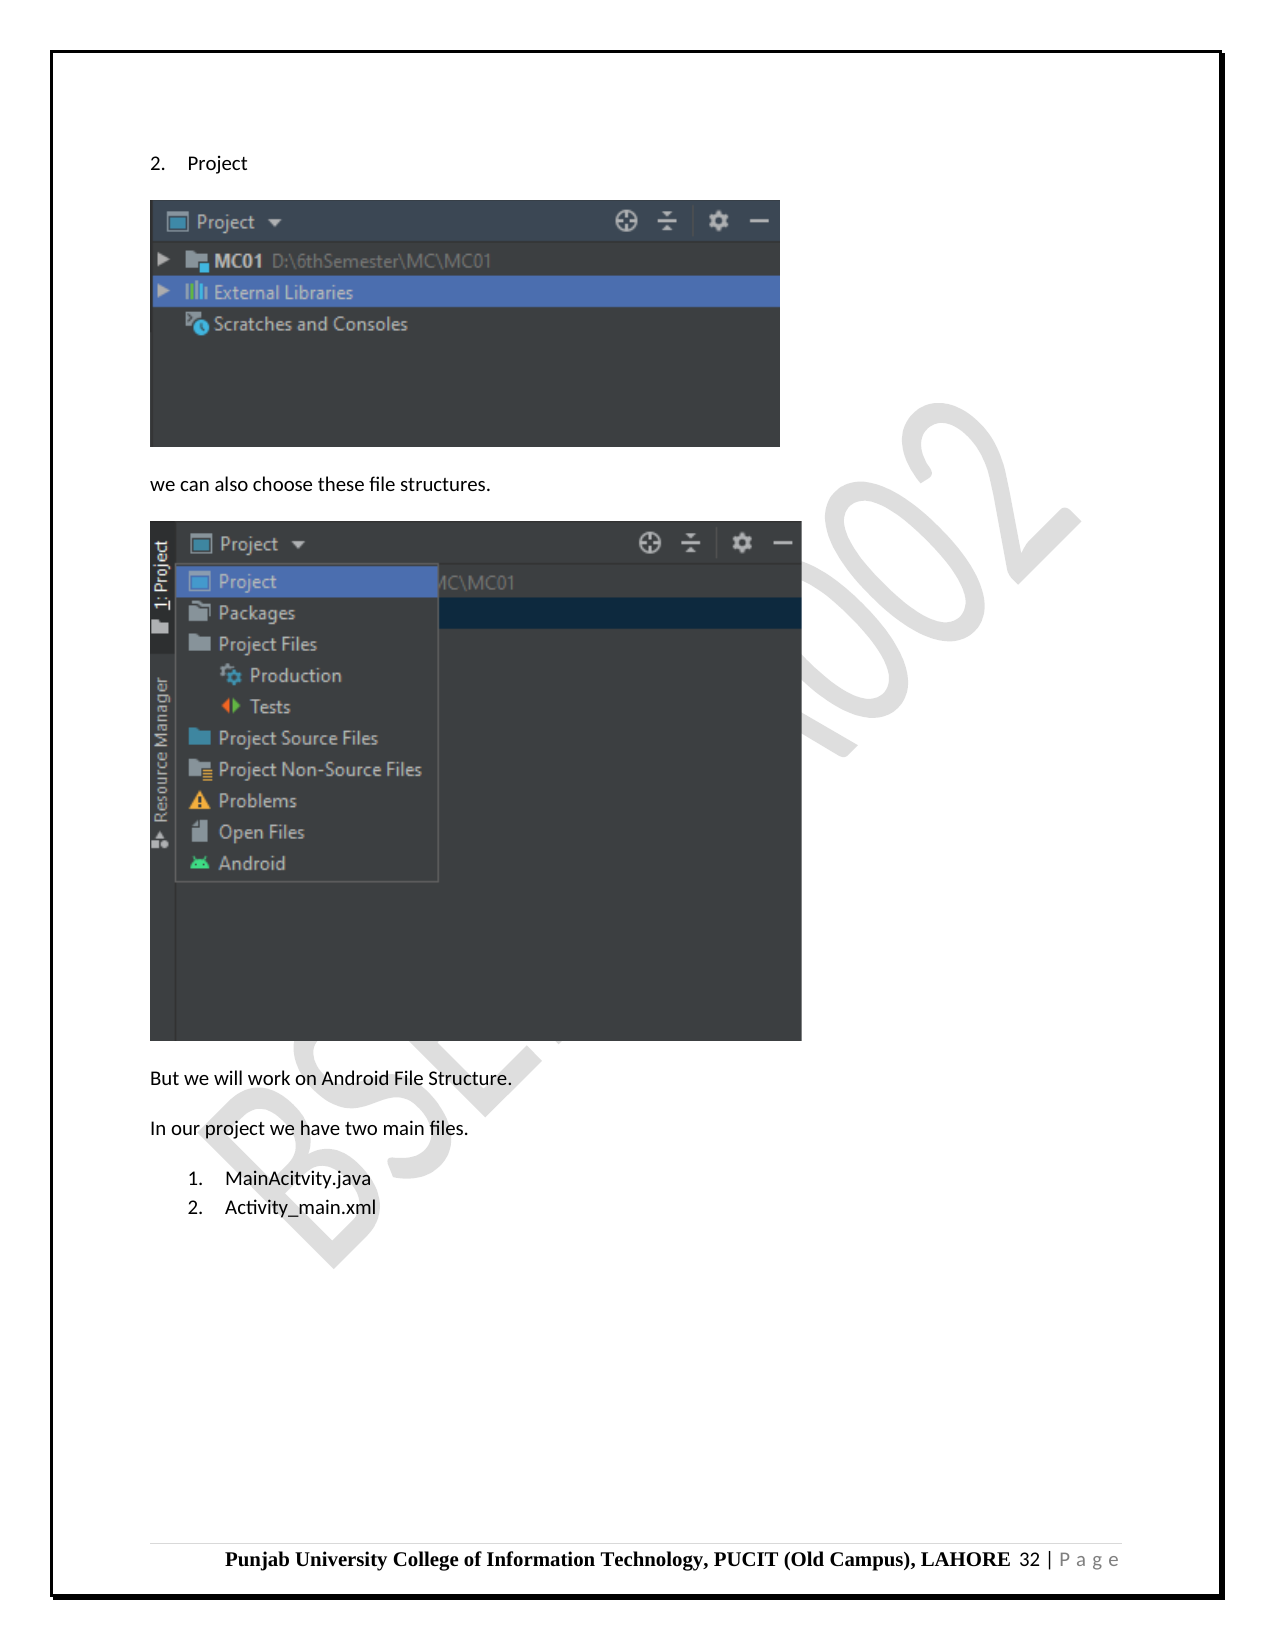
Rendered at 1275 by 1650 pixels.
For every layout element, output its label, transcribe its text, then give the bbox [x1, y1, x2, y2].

picture [150, 200, 780, 447]
text But we will work on Android File Structure. [150, 1065, 1122, 1090]
list Project [150, 150, 1122, 175]
text we can also choose these file structures. [150, 471, 1122, 497]
text In our project we have two main files. [150, 1115, 1122, 1140]
picture [150, 521, 802, 1041]
list Activity_main.xml [187, 1194, 1122, 1219]
list MainAcitvity.java [187, 1165, 1122, 1190]
